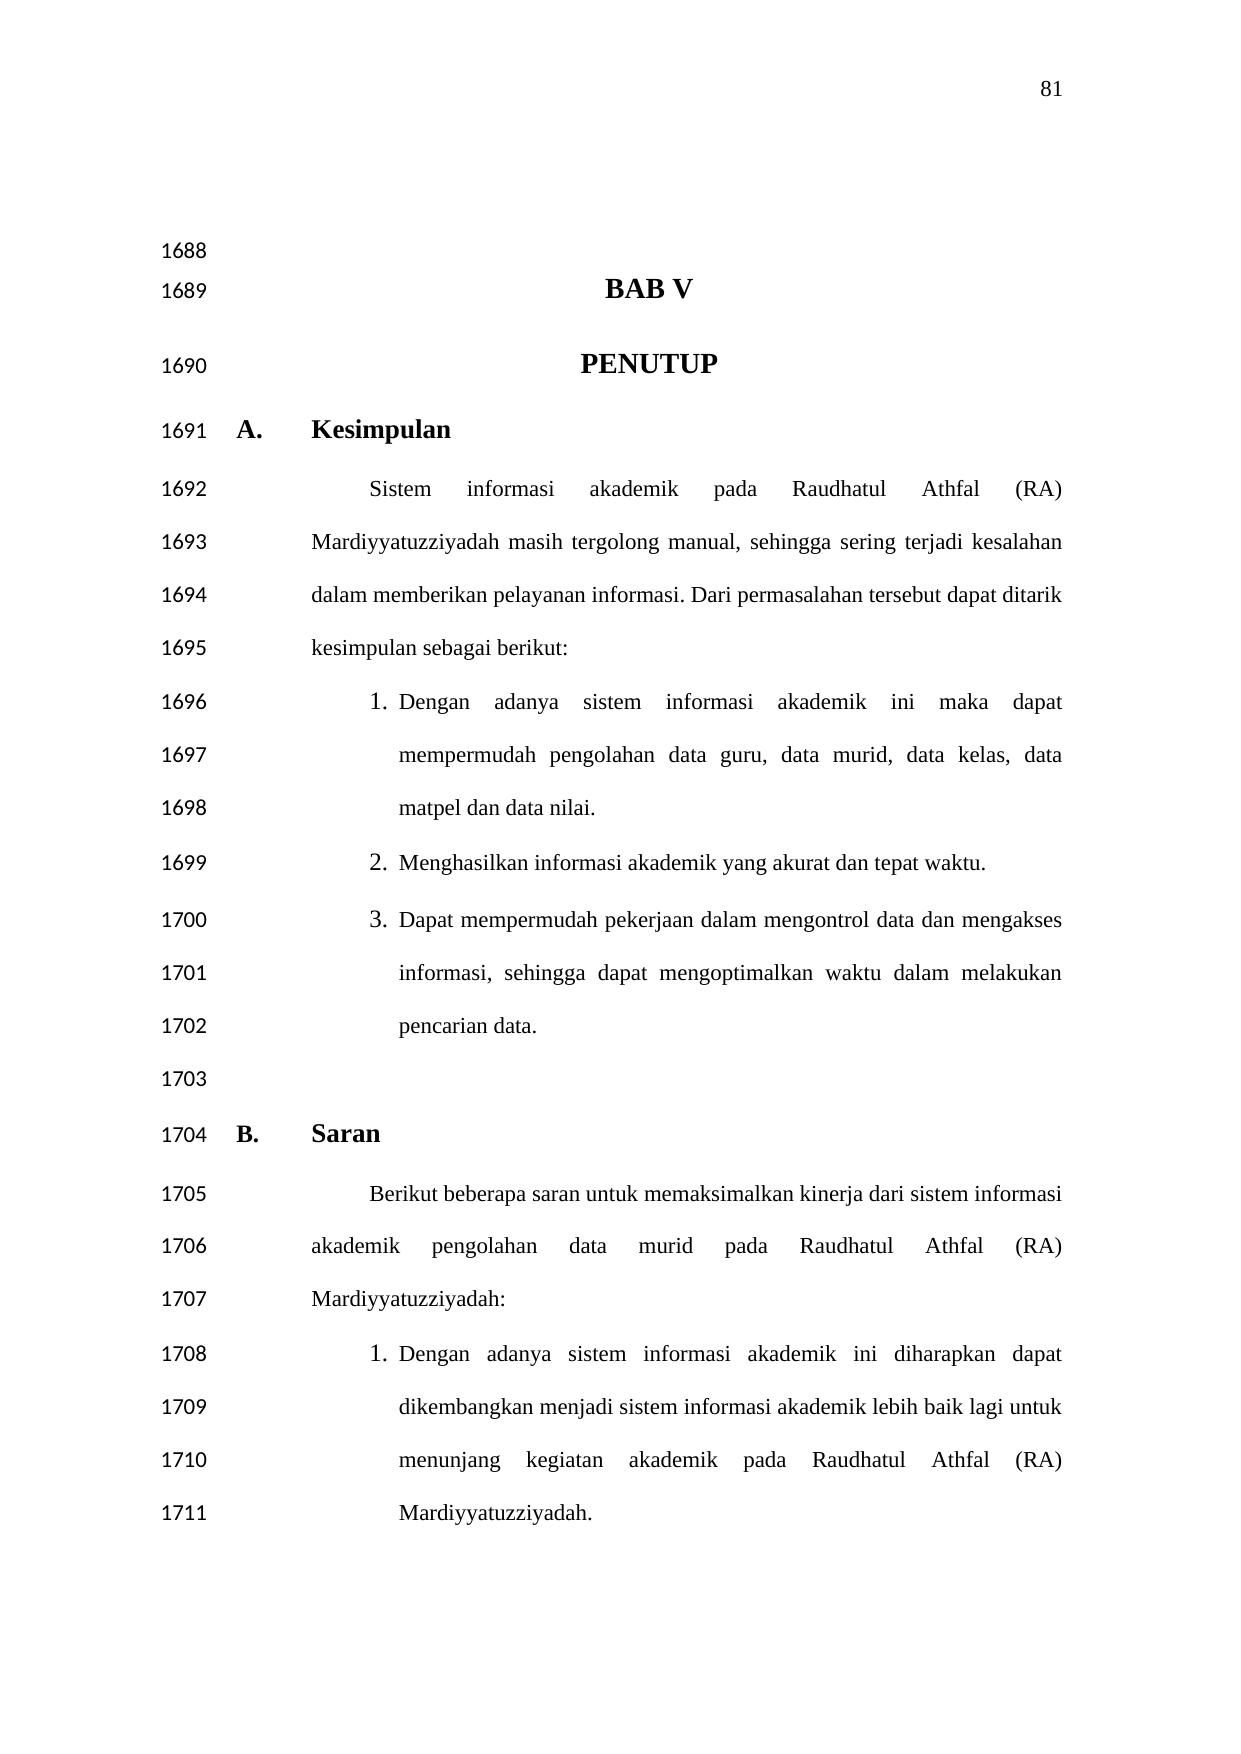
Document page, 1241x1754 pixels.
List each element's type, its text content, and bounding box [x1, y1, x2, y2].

list Menghasilkan informasi akademik yang akurat dan tepat waktu. [369, 847, 1063, 876]
subtitle PENUTUP [236, 346, 1062, 380]
subtitle Saran [236, 1118, 1063, 1149]
list Dapat mempermudah pekerjaan dalam mengontrol data dan mengakses informasi, sehingga dapat mengoptimalkan waktu dalam melakukan pencarian data. [369, 904, 1063, 1038]
subtitle BAB V [236, 271, 1062, 304]
text Sistem informasi akademik pada Raudhatul Athfal (RA) Mardiyyatuzziyadah masih tergolong manual, sehingga sering terjadi kesalahan dalam memberikan pelayanan informasi. Dari permasalahan tersebut dapat ditarik kesimpulan sebagai berikut: [311, 476, 1063, 660]
list Dengan adanya sistem informasi akademik ini maka dapat mempermudah pengolahan data guru, data murid, data kelas, data matpel dan data nilai. [369, 686, 1063, 821]
subtitle Kesimpulan [236, 413, 1063, 444]
list Dengan adanya sistem informasi akademik ini diharapkan dapat dikembangkan menjadi sistem informasi akademik lebih baik lagi untuk menunjang kegiatan akademik pada Raudhatul Athfal (RA) Mardiyyatuzziyadah. [369, 1338, 1063, 1525]
text Berikut beberapa saran untuk memaksimalkan kinerja dari sistem informasi akademik pengolahan data murid pada Raudhatul Athfal (RA) Mardiyyatuzziyadah: [311, 1180, 1063, 1312]
